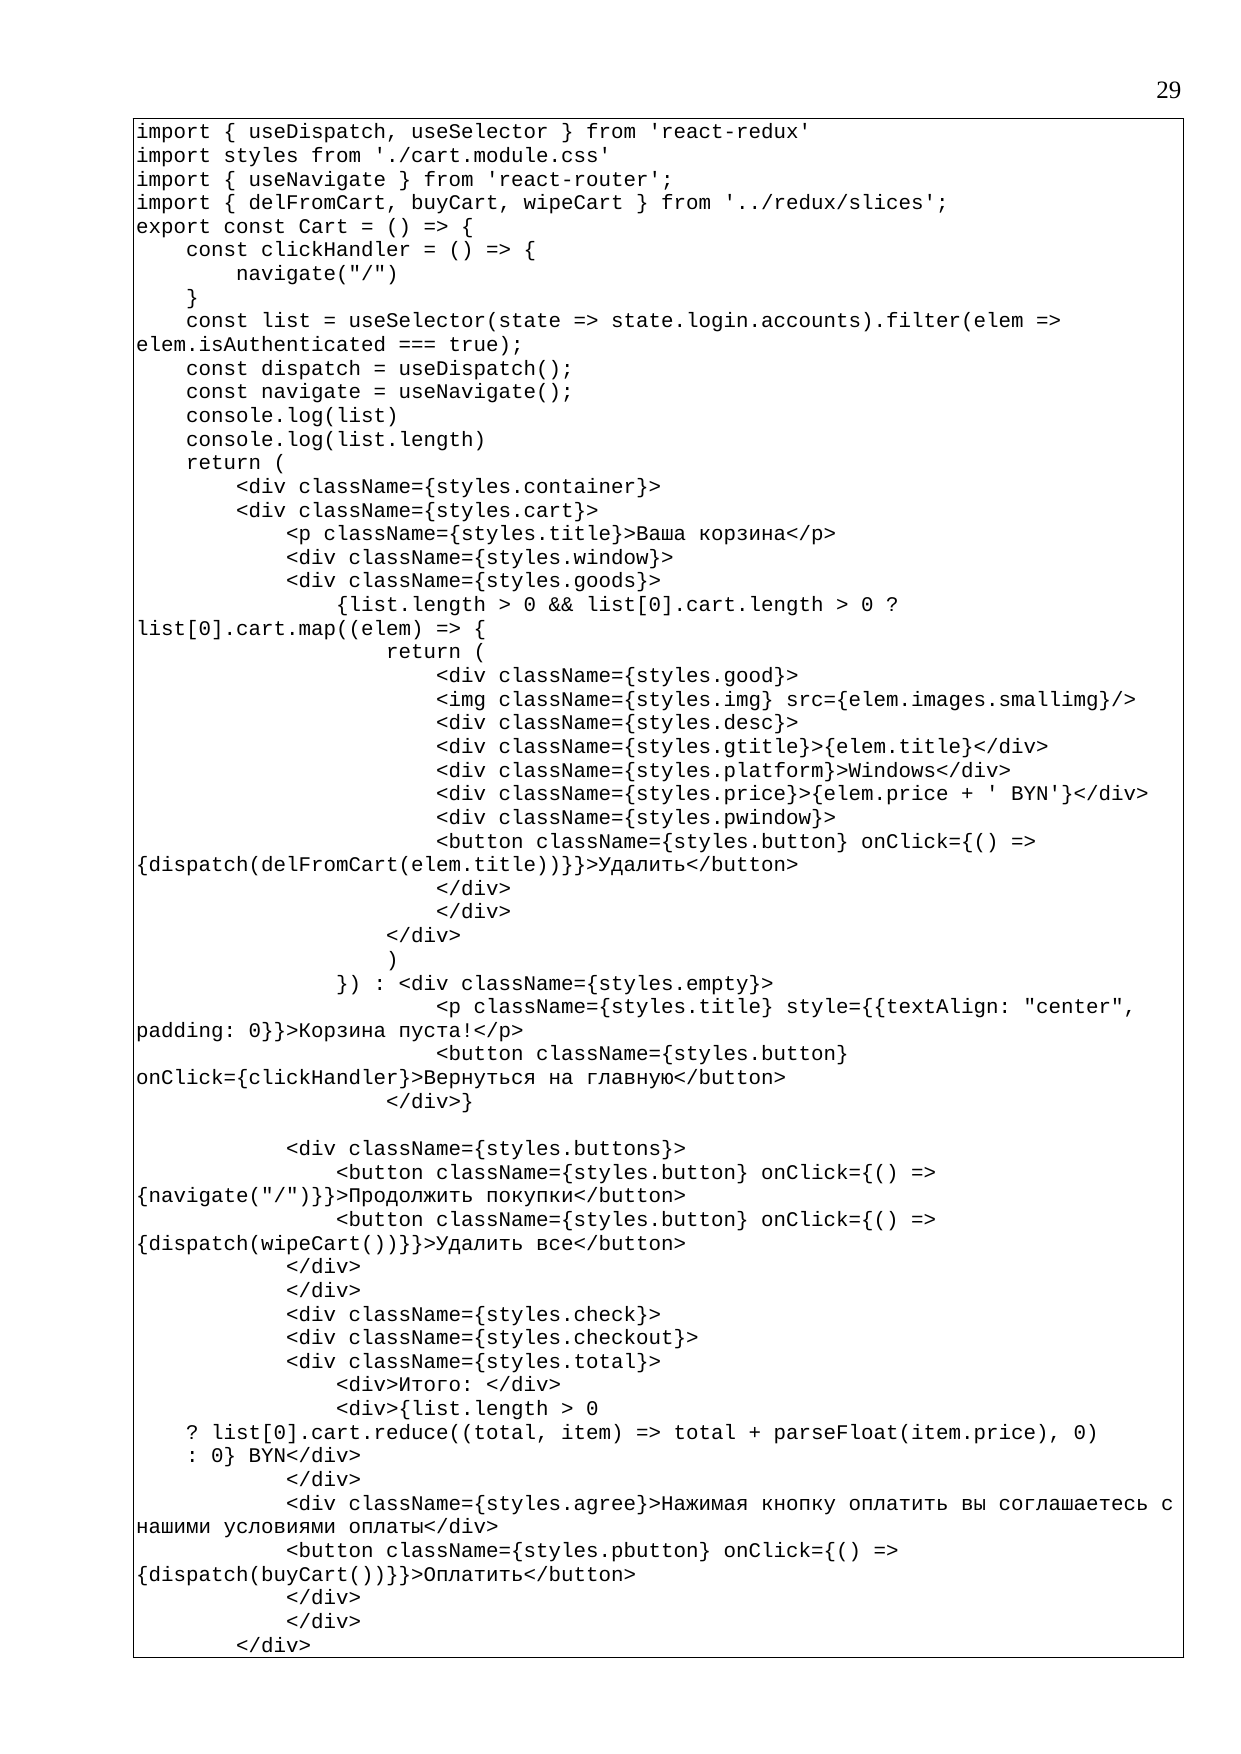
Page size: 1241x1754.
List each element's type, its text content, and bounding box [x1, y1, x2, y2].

text ? list[0].cart.reduce((total, item) => total + parseFloat(item.price), 0) [136, 1422, 1181, 1445]
text return ( [136, 452, 1181, 476]
text <div>Итого: </div> [136, 1374, 1181, 1398]
text <div className={styles.agree}>Нажимая кнопку оплатить вы соглашаетесь с нашими условиями оплаты</div> [136, 1493, 1181, 1540]
text ) [136, 949, 1181, 972]
text console.log(list) [136, 405, 1181, 429]
text <button className={styles.button} onClick={clickHandler}>Вернуться на главную</button> [136, 1043, 1181, 1091]
text </div> [136, 1256, 1181, 1280]
text <div className={styles.window}> [136, 547, 1181, 571]
text <div className={styles.buttons}> [136, 1138, 1181, 1162]
text <div>{list.length > 0 [136, 1398, 1181, 1422]
text import { useDispatch, useSelector } from 'react-redux' [134, 119, 1183, 145]
text <button className={styles.button} onClick={() => {dispatch(wipeCart())}}>Удалить все</button> [136, 1209, 1181, 1256]
text <div className={styles.platform}>Windows</div> [136, 760, 1181, 783]
text console.log(list.length) [136, 429, 1181, 452]
text const clickHandler = () => { [136, 239, 1181, 263]
text </div> [136, 1280, 1181, 1303]
text <div className={styles.container}> [136, 476, 1181, 499]
text <div className={styles.price}>{elem.price + ' BYN'}</div> [136, 783, 1181, 807]
text </div> [136, 1587, 1181, 1611]
text </div> [136, 1634, 1181, 1657]
text import { useNavigate } from 'react-router'; [136, 168, 1181, 192]
text <p className={styles.title}>Ваша корзина</p> [136, 523, 1181, 547]
text export const Cart = () => { [136, 216, 1181, 239]
text <img className={styles.img} src={elem.images.smallimg}/> [136, 689, 1181, 712]
text </div> [136, 925, 1181, 949]
text import { delFromCart, buyCart, wipeCart } from '../redux/slices'; [136, 192, 1181, 216]
text <div className={styles.pwindow}> [136, 807, 1181, 831]
text } [136, 287, 1181, 310]
text const list = useSelector(state => state.login.accounts).filter(elem => elem.isAuthenticated === true); [136, 310, 1181, 358]
text <div className={styles.cart}> [136, 499, 1181, 523]
text import styles from './cart.module.css' [136, 145, 1181, 168]
text </div> [136, 1469, 1181, 1493]
text <p className={styles.title} style={{textAlign: "center", padding: 0}}>Корзина пуста!</p> [136, 996, 1181, 1043]
text </div> [136, 878, 1181, 902]
text <div className={styles.gtitle}>{elem.title}</div> [136, 736, 1181, 760]
text const dispatch = useDispatch(); [136, 358, 1181, 381]
text {list.length > 0 && list[0].cart.length > 0 ? list[0].cart.map((elem) => { [136, 594, 1181, 641]
text </div>} [136, 1091, 1181, 1114]
text </div> [136, 1611, 1181, 1634]
text navigate("/") [136, 263, 1181, 287]
text const navigate = useNavigate(); [136, 381, 1181, 405]
text <div className={styles.check}> [136, 1303, 1181, 1327]
text }) : <div className={styles.empty}> [136, 972, 1181, 996]
text </div> [136, 902, 1181, 925]
text <div className={styles.desc}> [136, 712, 1181, 736]
text <button className={styles.button} onClick={() => {dispatch(delFromCart(elem.title))}}>Удалить</button> [136, 831, 1181, 878]
text : 0} BYN</div> [136, 1445, 1181, 1469]
text <button className={styles.button} onClick={() => {navigate("/")}}>Продолжить покупки</button> [136, 1162, 1181, 1209]
text <div className={styles.total}> [136, 1351, 1181, 1374]
text <div className={styles.good}> [136, 665, 1181, 689]
text <button className={styles.pbutton} onClick={() => {dispatch(buyCart())}}>Оплатить</button> [136, 1540, 1181, 1587]
text <div className={styles.goods}> [136, 571, 1181, 594]
text <div className={styles.checkout}> [136, 1327, 1181, 1351]
text return ( [136, 641, 1181, 665]
